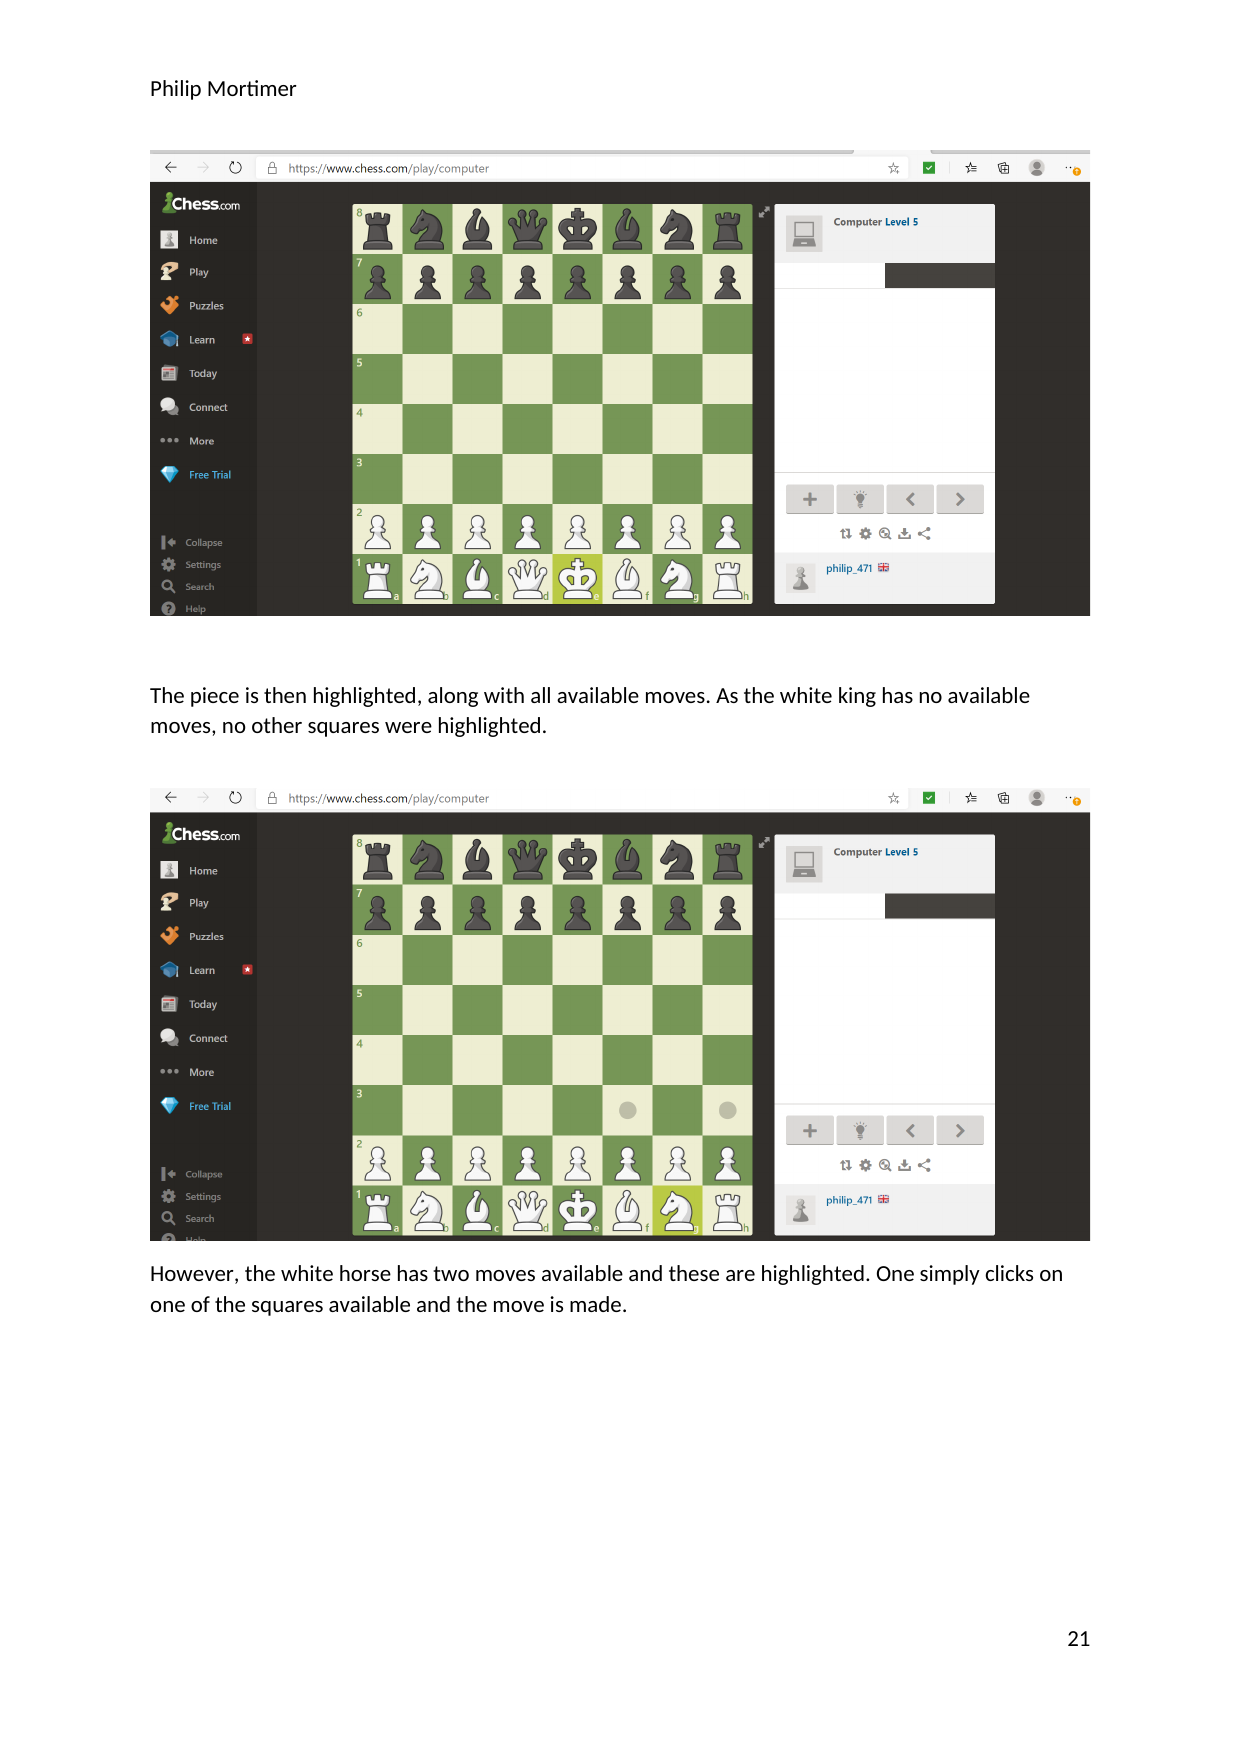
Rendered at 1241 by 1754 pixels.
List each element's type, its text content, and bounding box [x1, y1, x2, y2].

picture [150, 788, 1091, 1241]
text However, the white horse has two moves available and these are highlighted. One simply clicks on one of the squares available and the move is made. [150, 1259, 1090, 1318]
picture [150, 150, 1091, 616]
text The piece is then highlighted, along with all available moves. As the white king has no available moves, no other squares were highlighted. [150, 681, 1090, 739]
